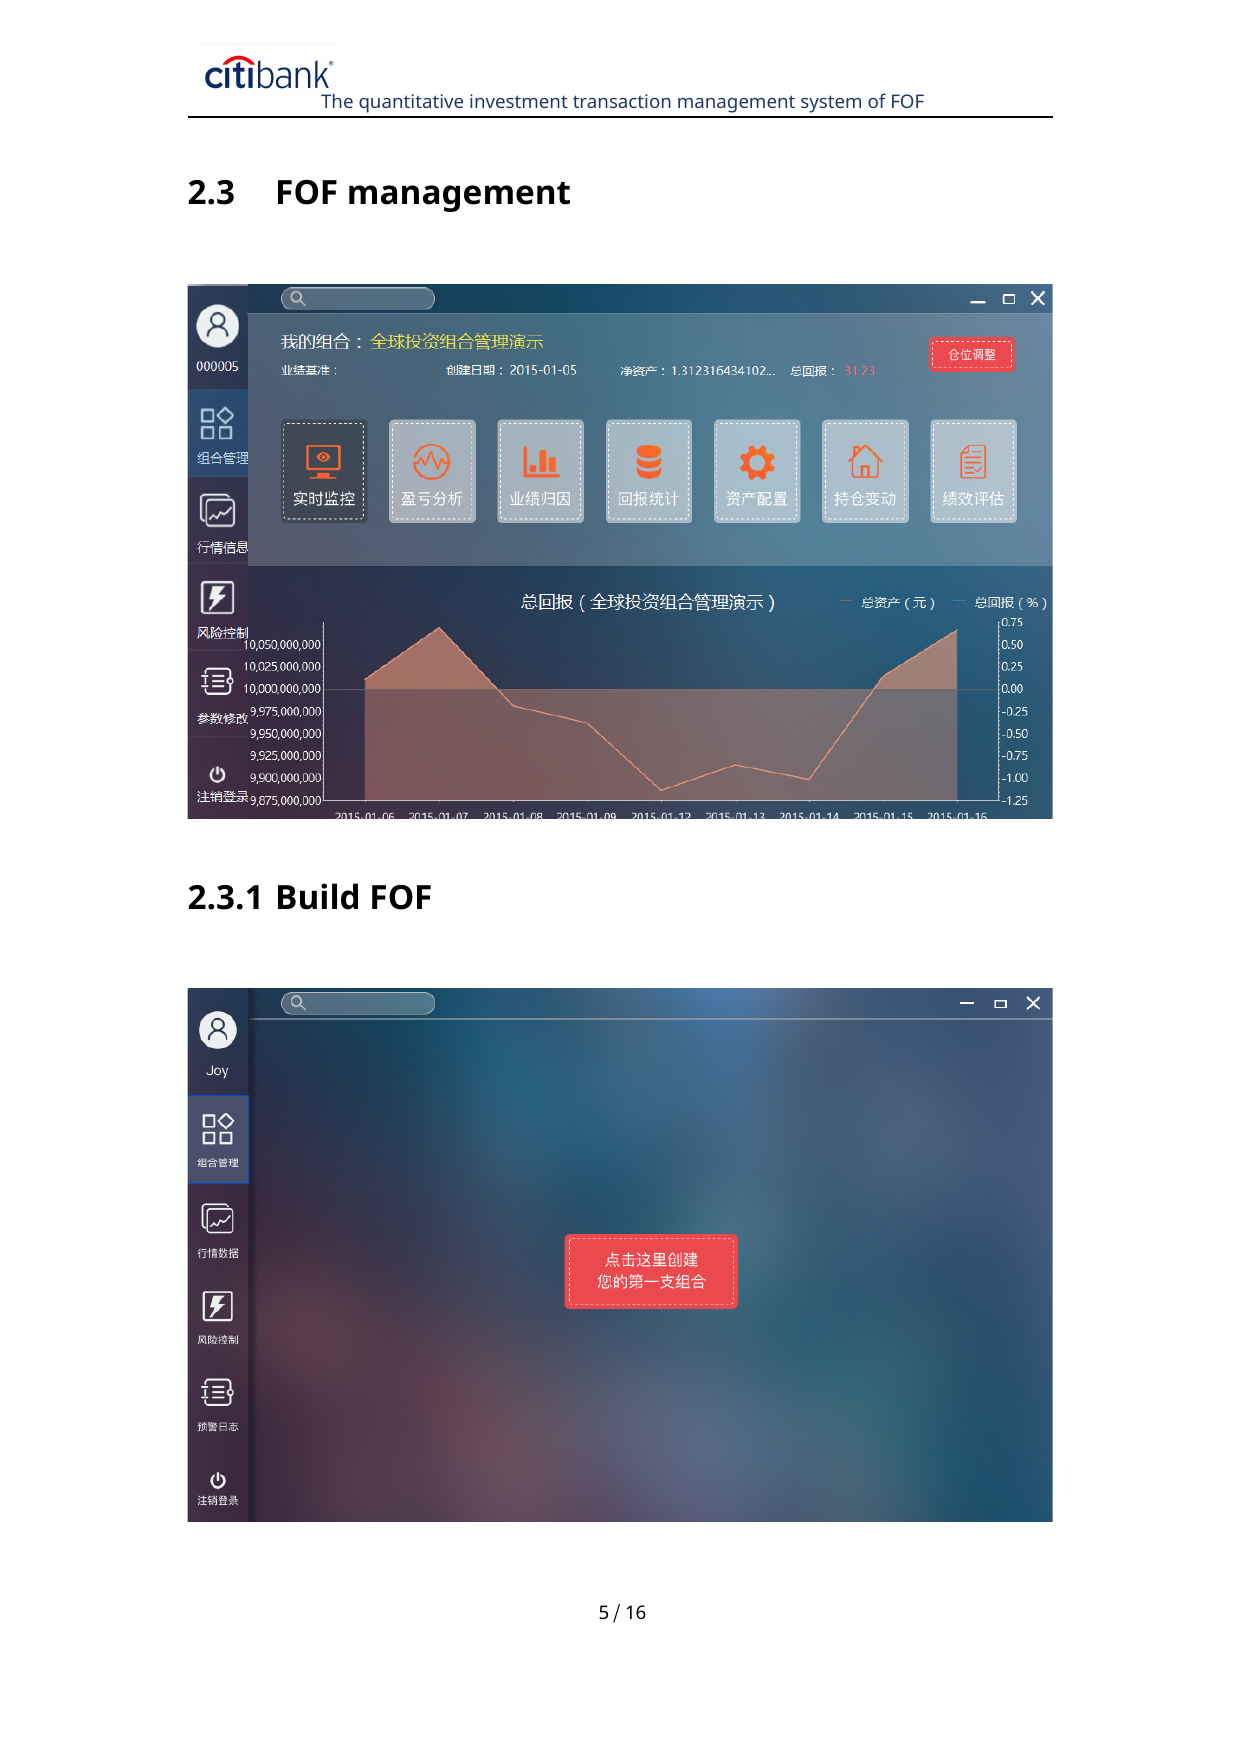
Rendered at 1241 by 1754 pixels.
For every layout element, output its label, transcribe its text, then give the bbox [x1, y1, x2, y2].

picture [187, 988, 1053, 1522]
picture [195, 44, 337, 99]
subtitle FOF management [187, 159, 1053, 224]
subtitle Build FOF [187, 864, 1053, 929]
picture [187, 284, 1053, 819]
